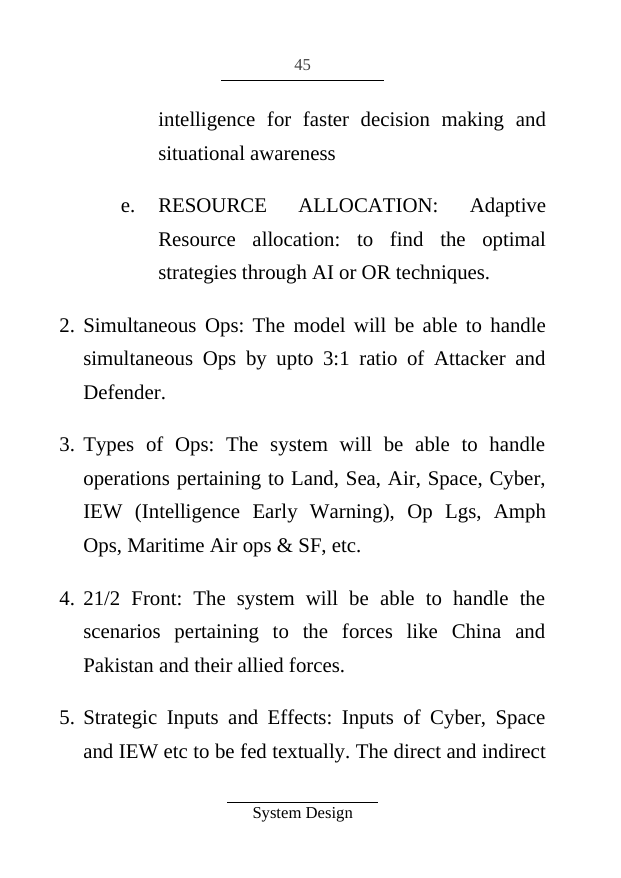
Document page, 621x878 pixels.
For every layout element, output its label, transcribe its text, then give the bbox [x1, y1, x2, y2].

list Simultaneous Ops: The model will be able to handle simultaneous Ops by upto 3:1 ratio of Attacker and Defender. [59, 312, 546, 404]
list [121, 107, 546, 164]
list Types of Ops: The system will be able to handle operations pertaining to Land, Sea, Air, Space, Cyber, IEW (Intelligence Early Warning), Op Lgs, Amph Ops, Maritime Air ops & SF, etc. [59, 432, 546, 557]
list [59, 705, 546, 763]
list 21/2 Front: The system will be able to handle the scenarios pertaining to the forces like China and Pakistan and their allied forces. [59, 586, 546, 677]
list RESOURCE ALLOCATION: Adaptive Resource allocation: to find the optimal strategies through AI or OR techniques. [121, 193, 546, 284]
